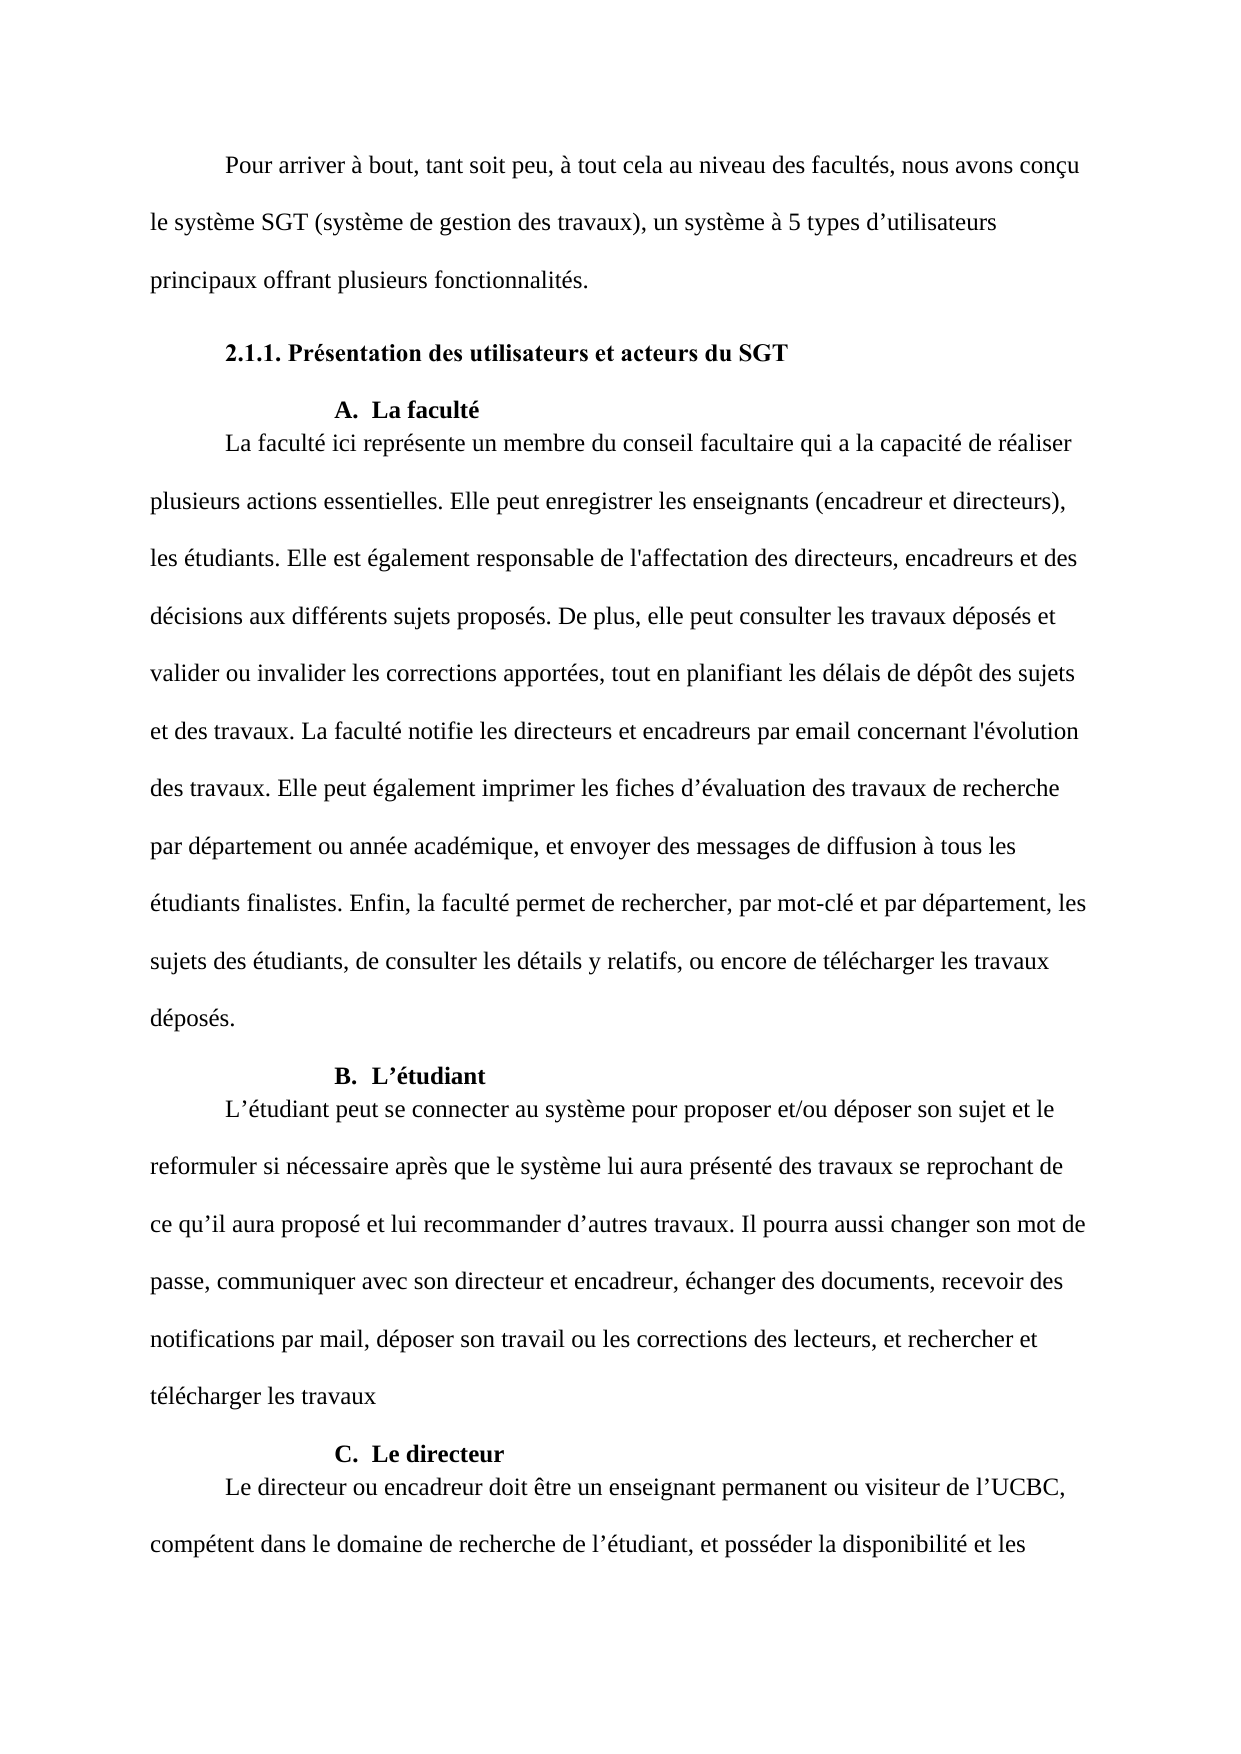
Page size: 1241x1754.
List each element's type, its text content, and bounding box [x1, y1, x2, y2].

subtitle 2.1.1. Présentation des utilisateurs et acteurs du SGT [225, 338, 857, 367]
list La faculté [334, 395, 1090, 424]
text L’étudiant peut se connecter au système pour proposer et/ou déposer son sujet et le reformuler si nécessaire après que le système lui aura présenté des travaux se reprochant de ce qu’il aura proposé et lui recommander d’autres travaux. Il pourra aussi changer son mot de passe, communiquer avec son directeur et encadreur, échanger des documents, recevoir des notifications par mail, déposer son travail ou les corrections des lecteurs, et rechercher et télécharger les travaux [150, 1094, 1090, 1410]
text Pour arriver à bout, tant soit peu, à tout cela au niveau des facultés, nous avons conçu le système SGT (système de gestion des travaux), un système à 5 types d’utilisateurs principaux offrant plusieurs fonctionnalités. [150, 150, 1090, 294]
list L’étudiant [334, 1061, 1090, 1089]
text La faculté ici représente un membre du conseil facultaire qui a la capacité de réaliser plusieurs actions essentielles. Elle peut enregistrer les enseignants (encadreur et directeurs), les étudiants. Elle est également responsable de l'affectation des directeurs, encadreurs et des décisions aux différents sujets proposés. De plus, elle peut consulter les travaux déposés et valider ou invalider les corrections apportées, tout en planifiant les délais de dépôt des sujets et des travaux. La faculté notifie les directeurs et encadreurs par email concernant l'évolution des travaux. Elle peut également imprimer les fiches d’évaluation des travaux de recherche par département ou année académique, et envoyer des messages de diffusion à tous les étudiants finalistes. Enfin, la faculté permet de rechercher, par mot-clé et par département, les sujets des étudiants, de consulter les détails y relatifs, ou encore de télécharger les travaux déposés. [150, 428, 1090, 1032]
list Le directeur [334, 1439, 1090, 1468]
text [150, 1472, 1090, 1558]
